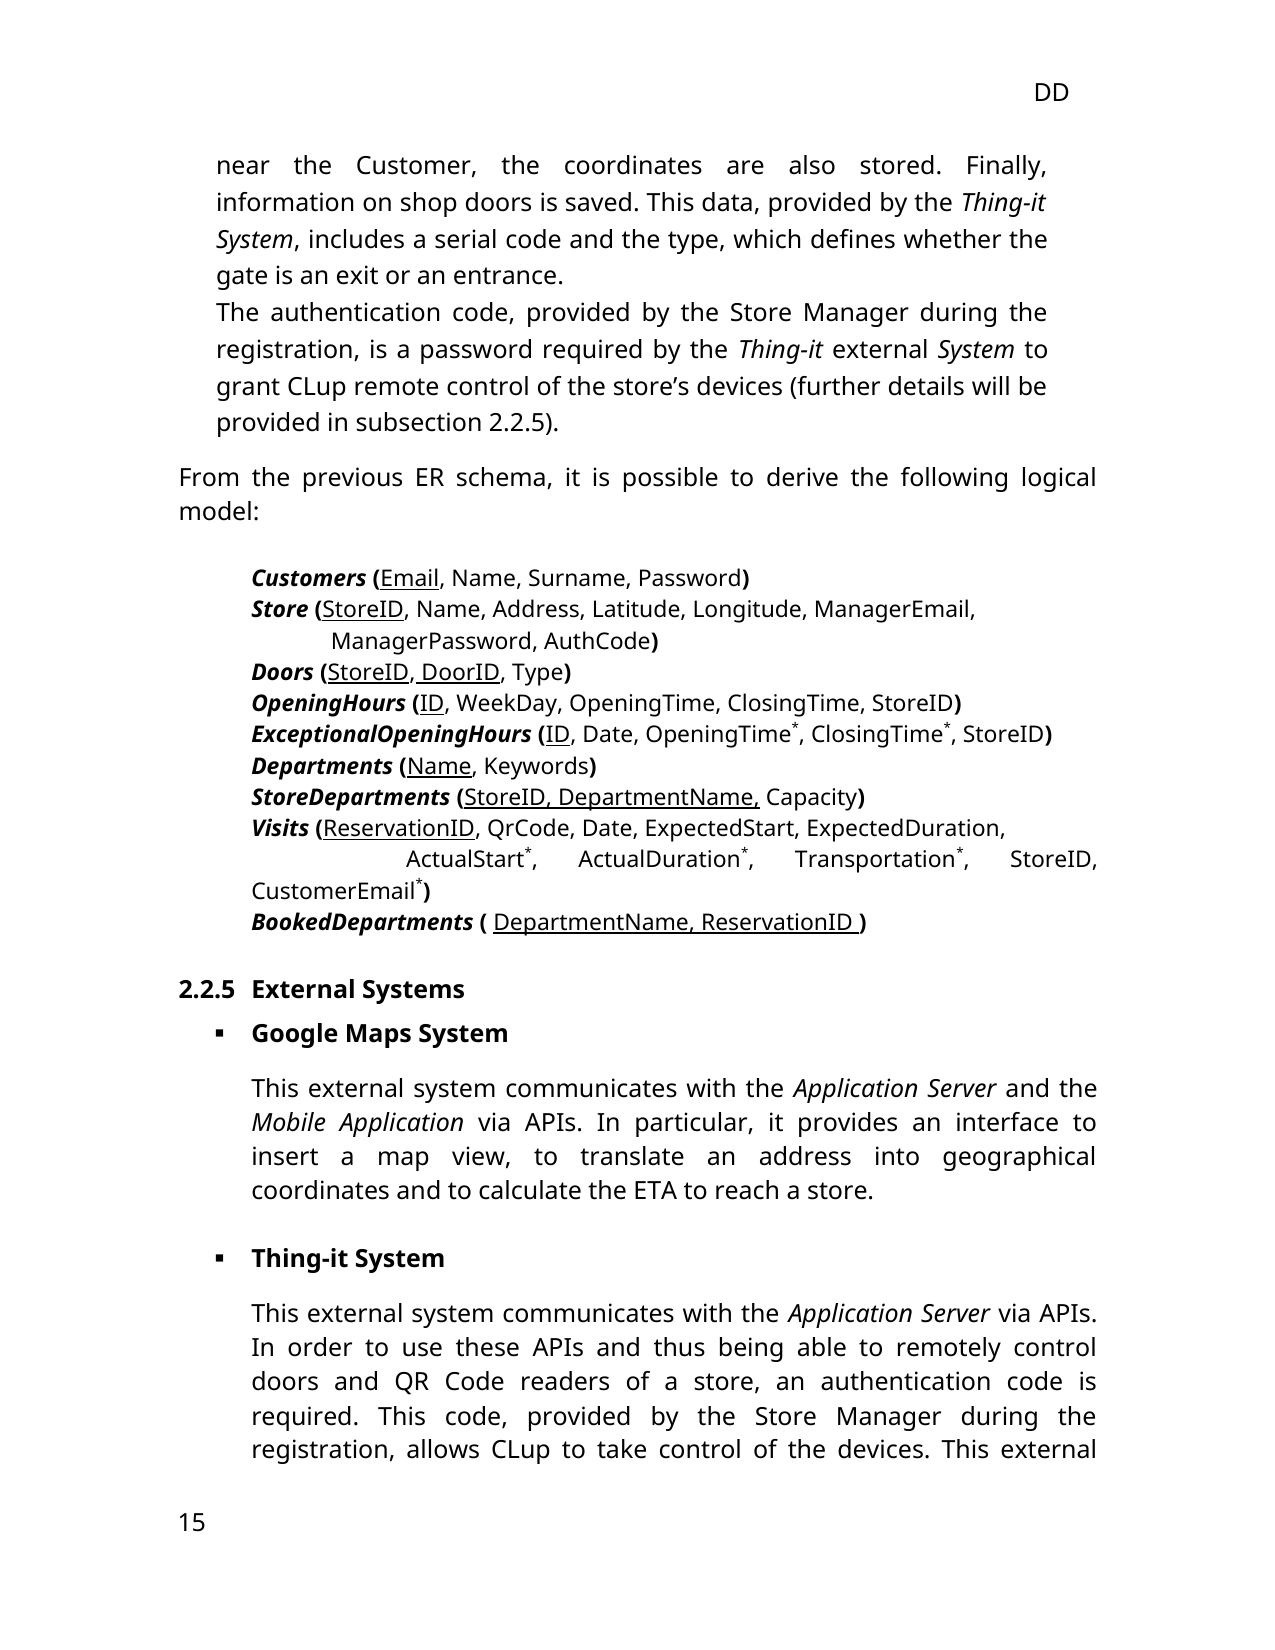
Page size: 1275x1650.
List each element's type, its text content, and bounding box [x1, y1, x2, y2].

text Store (StoreID, Name, Address, Latitude, Longitude, ManagerEmail, [251, 593, 1098, 625]
list Google Maps System [213, 1016, 1048, 1050]
text BookedDepartments ( DepartmentName, ReservationID ) [251, 906, 1098, 937]
text ActualStart*, ActualDuration*, Transportation*, StoreID, CustomerEmail*) [251, 843, 1098, 906]
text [251, 1296, 1098, 1466]
list Thing-it System [213, 1241, 1048, 1275]
list The authentication code, provided by the Store Manager during the registration, is a password required by the Thing-it external System to grant CLup remote control of the store’s devices (further details will be provided in subsection 2.2.5). [216, 295, 1048, 439]
text Visits (ReservationID, QrCode, Date, ExpectedStart, ExpectedDuration, [251, 812, 1098, 843]
text Departments (Name, Keywords) [251, 750, 1098, 781]
subtitle 2.2.5 External Systems [177, 971, 1098, 1005]
text ExceptionalOpeningHours (ID, Date, OpeningTime*, ClosingTime*, StoreID) [251, 718, 1098, 750]
text Customers (Email, Name, Surname, Password) [251, 562, 1098, 593]
text Doors (StoreID, DoorID, Type) [251, 656, 1098, 687]
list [178, 148, 1048, 292]
text StoreDepartments (StoreID, DepartmentName, Capacity) [251, 781, 1098, 812]
text This external system communicates with the Application Server and the Mobile Application via APIs. In particular, it provides an interface to insert a map view, to translate an address into geographical coordinates and to calculate the ETA to reach a store. [251, 1071, 1098, 1207]
text OpeningHours (ID, WeekDay, OpeningTime, ClosingTime, StoreID) [251, 687, 1098, 718]
text ManagerPassword, AuthCode) [251, 625, 1098, 656]
text From the previous ER schema, it is possible to derive the following logical model: [178, 460, 1098, 528]
